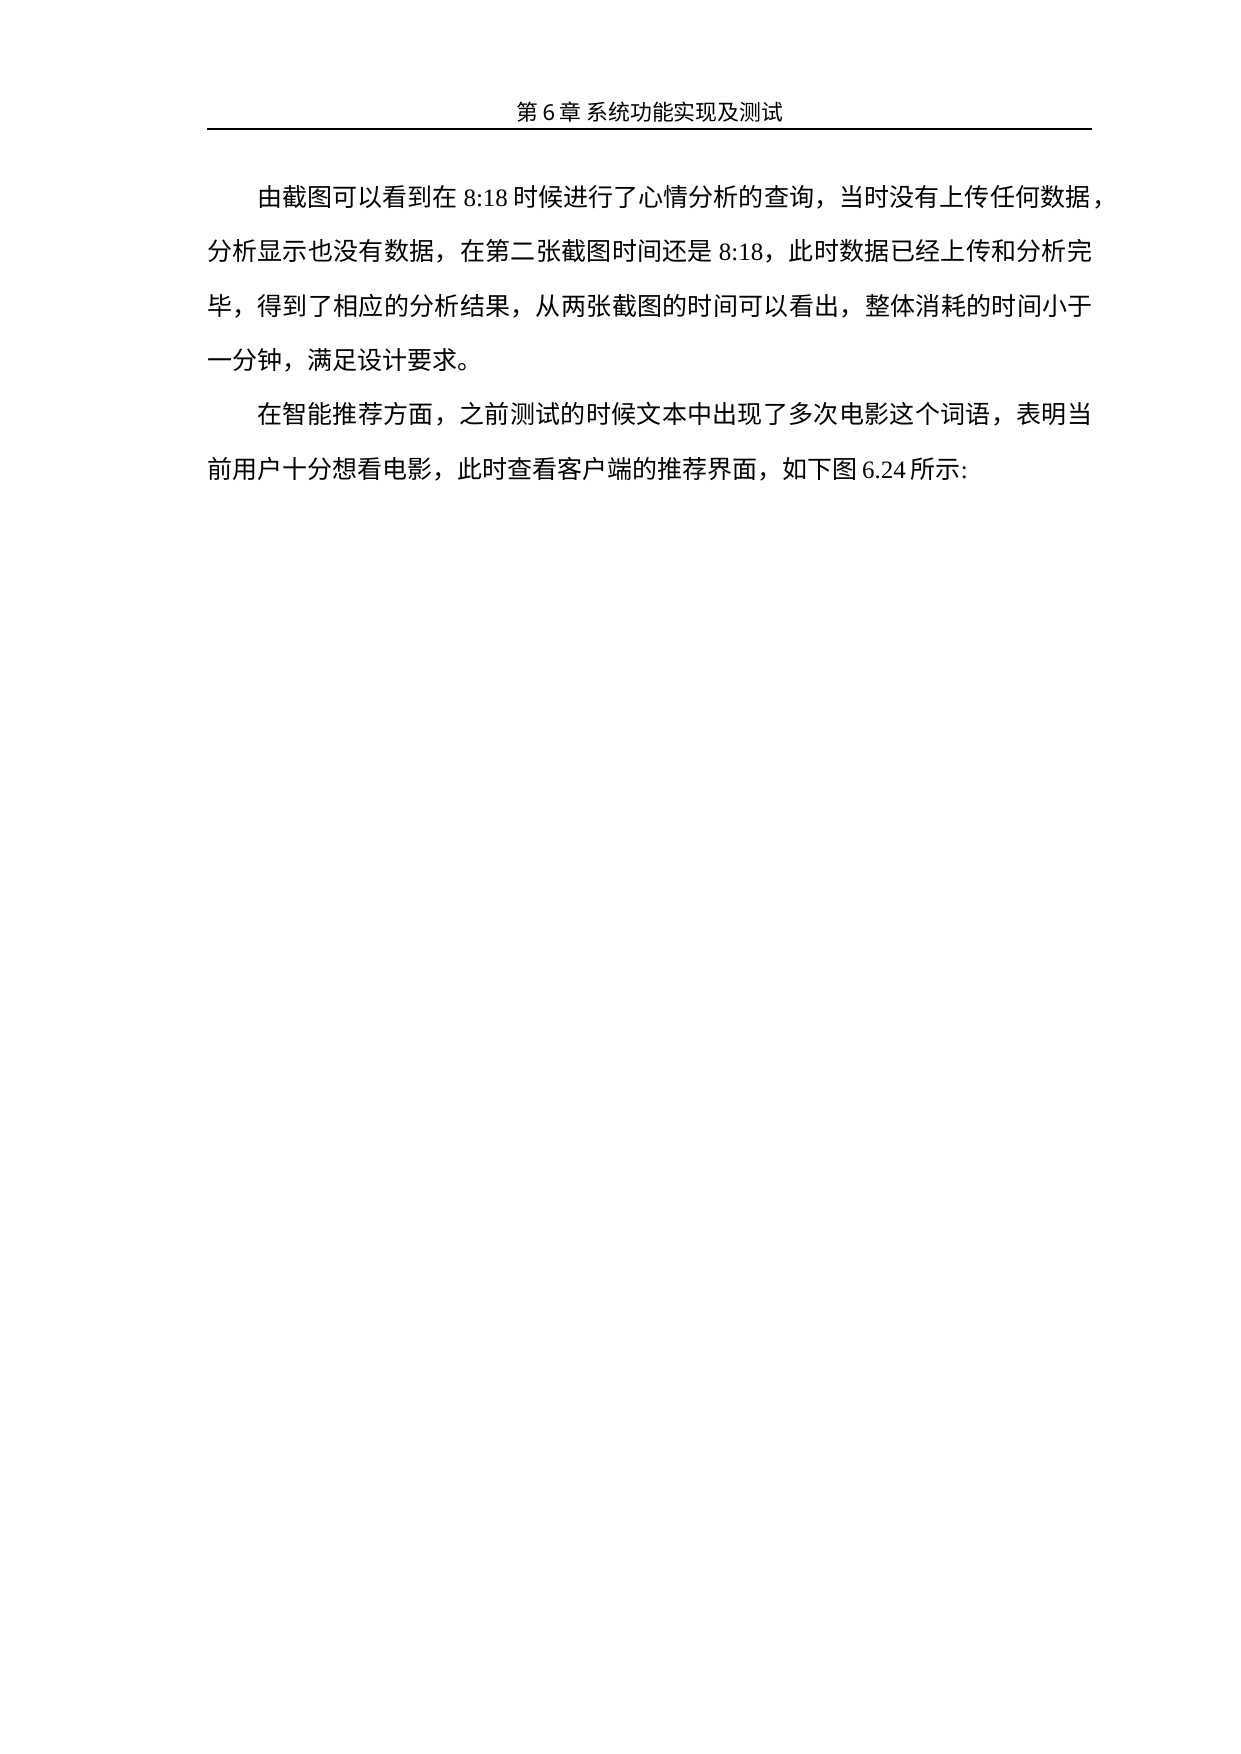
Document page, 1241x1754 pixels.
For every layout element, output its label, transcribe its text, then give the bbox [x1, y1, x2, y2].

text 由截图可以看到在8:18时候进行了心情分析的查询，当时没有上传任何数据，分析显示也没有数据，在第二张截图时间还是8:18，此时数据已经上传和分析完毕，得到了相应的分析结果，从两张截图的时间可以看出，整体消耗的时间小于一分钟，满足设计要求。 [207, 177, 1092, 377]
text 在智能推荐方面，之前测试的时候文本中出现了多次电影这个词语，表明当前用户十分想看电影，此时查看客户端的推荐界面，如下图6.24所示: [207, 395, 1092, 485]
